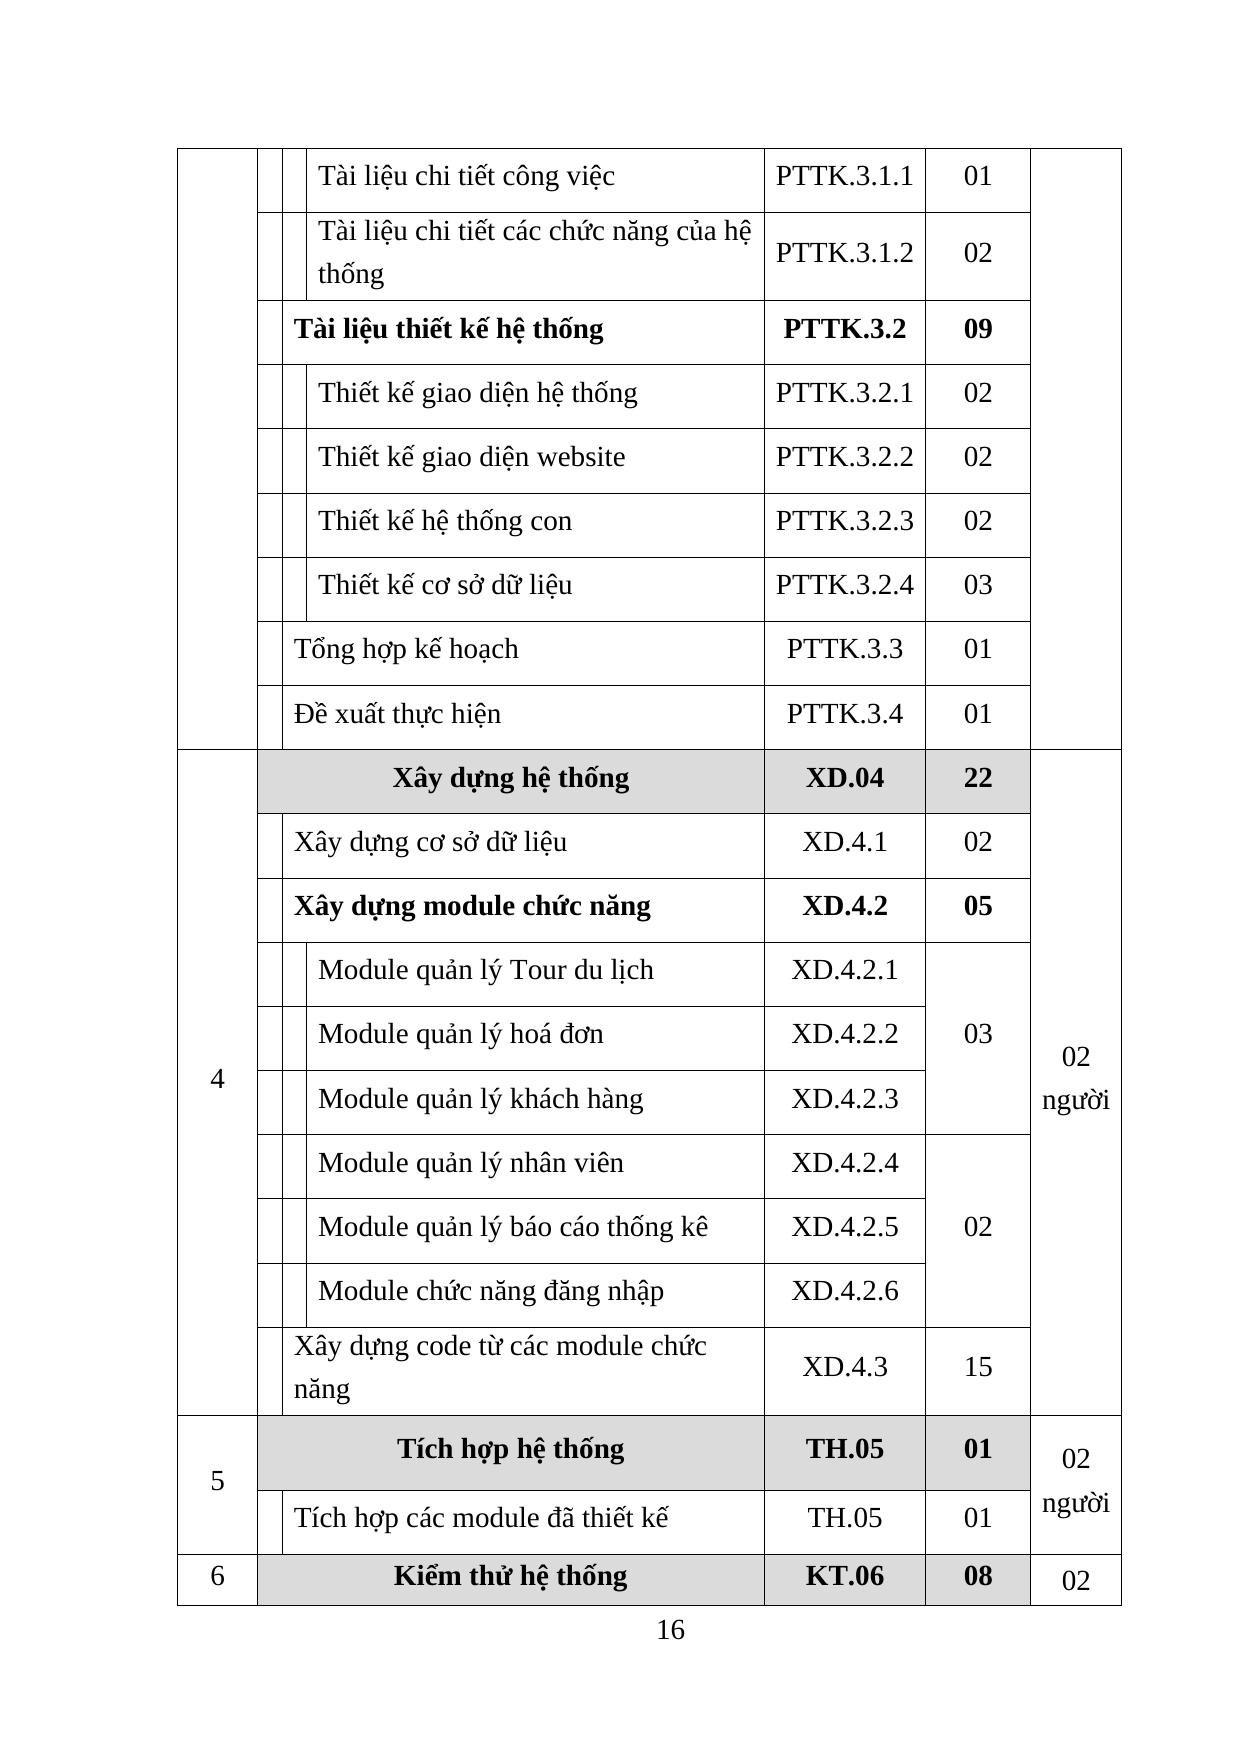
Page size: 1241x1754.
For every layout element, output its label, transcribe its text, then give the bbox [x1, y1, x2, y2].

table_cell 03 [926, 558, 1030, 621]
table_cell Module quản lý hoá đơn [307, 1007, 764, 1070]
table_cell Module quản lý Tour du lịch [307, 943, 764, 1006]
table_cell Thiết kế giao diện hệ thống [307, 365, 764, 428]
table_cell TH.05 [765, 1491, 925, 1554]
table_cell [283, 494, 306, 557]
table_cell 05 [926, 879, 1030, 942]
table_cell [258, 814, 282, 877]
table_cell [258, 686, 282, 749]
table_cell Module quản lý báo cáo thống kê [307, 1199, 764, 1262]
table_cell 02 [926, 1135, 1030, 1327]
table_cell [258, 622, 282, 685]
table_cell [283, 429, 306, 492]
table_cell [283, 365, 306, 428]
table_cell [283, 1264, 306, 1327]
table_cell 01 [926, 1416, 1030, 1490]
table_cell XD.4.2.1 [765, 943, 925, 1006]
table_cell [283, 943, 306, 1006]
table_cell XD.4.2.6 [765, 1264, 925, 1327]
table_cell 02 [926, 494, 1030, 557]
table_cell [258, 879, 282, 942]
table_cell Tài liệu thiết kế hệ thống [283, 301, 764, 364]
table_cell [258, 1199, 282, 1262]
table_cell XD.4.2.4 [765, 1135, 925, 1198]
table_cell XD.4.2.3 [765, 1071, 925, 1134]
table_cell [258, 494, 282, 557]
table_cell PTTK.3.2.1 [765, 365, 925, 428]
table_cell [283, 213, 306, 300]
table_cell [258, 943, 282, 1006]
table_cell 09 [926, 301, 1030, 364]
table_cell [258, 429, 282, 492]
table_cell PTTK.3.2 [765, 301, 925, 364]
table_cell [283, 1071, 306, 1134]
table_cell Tài liệu chi tiết công việc [307, 149, 764, 212]
table_cell Module chức năng đăng nhập [307, 1264, 764, 1327]
table_cell Module quản lý nhân viên [307, 1135, 764, 1198]
table_cell [258, 1007, 282, 1070]
table_cell [258, 1071, 282, 1134]
table_cell Xây dựng module chức năng [283, 879, 764, 942]
table_cell PTTK.3.2.2 [765, 429, 925, 492]
table_cell [258, 1328, 282, 1415]
table_cell 02 [926, 814, 1030, 877]
table_cell Đề xuất thực hiện [283, 686, 764, 749]
table_cell 01 [926, 149, 1030, 212]
table_cell 03 [926, 943, 1030, 1134]
table_cell XD.4.2.2 [765, 1007, 925, 1070]
table_cell PTTK.3.2.4 [765, 558, 925, 621]
table_cell 5 [178, 1416, 257, 1554]
table_cell Tích hợp các module đã thiết kế [283, 1491, 764, 1554]
table_cell PTTK.3.4 [765, 686, 925, 749]
table_cell [283, 1199, 306, 1262]
table_cell 02 [926, 365, 1030, 428]
table_cell Kiểm thử hệ thống [258, 1555, 764, 1605]
table_cell Xây dựng hệ thống [258, 750, 764, 813]
table_cell [258, 301, 282, 364]
table_cell [258, 365, 282, 428]
table_cell PTTK.3.1.1 [765, 149, 925, 212]
table_cell [283, 149, 306, 212]
table_cell [258, 1135, 282, 1198]
table_cell [258, 1264, 282, 1327]
table_cell XD.4.3 [765, 1328, 925, 1415]
table_cell 01 [926, 1491, 1030, 1554]
table_cell [258, 558, 282, 621]
table_cell 02 [926, 429, 1030, 492]
table_cell PTTK.3.3 [765, 622, 925, 685]
table_cell Thiết kế giao diện website [307, 429, 764, 492]
table_cell XD.04 [765, 750, 925, 813]
table_cell PTTK.3.2.3 [765, 494, 925, 557]
table_cell XD.4.2 [765, 879, 925, 942]
table_cell 22 [926, 750, 1030, 813]
table_cell XD.4.2.5 [765, 1199, 925, 1262]
table_cell 08 [926, 1555, 1030, 1605]
table_cell [283, 558, 306, 621]
table_cell 02 người [1031, 1416, 1121, 1554]
table_cell KT.06 [765, 1555, 925, 1605]
table_cell Module quản lý khách hàng [307, 1071, 764, 1134]
table_cell 01 [926, 686, 1030, 749]
table_cell [283, 1135, 306, 1198]
table_cell TH.05 [765, 1416, 925, 1490]
table_cell PTTK.3.1.2 [765, 213, 925, 300]
table_cell Tài liệu chi tiết các chức năng của hệ thống [307, 213, 764, 300]
table_cell [258, 213, 282, 300]
table_cell Xây dựng code từ các module chức năng [283, 1328, 764, 1415]
table_cell 02 người [1031, 1555, 1121, 1605]
table_cell 15 [926, 1328, 1030, 1415]
table_cell Xây dựng cơ sở dữ liệu [283, 814, 764, 877]
table_cell [258, 1491, 282, 1554]
table_cell Tích hợp hệ thống [258, 1416, 764, 1490]
table_cell Thiết kế cơ sở dữ liệu [307, 558, 764, 621]
table_cell Thiết kế hệ thống con [307, 494, 764, 557]
table_cell 4 [178, 750, 257, 1415]
table_cell [258, 149, 282, 212]
table_cell 01 [926, 622, 1030, 685]
table_cell XD.4.1 [765, 814, 925, 877]
table_cell [283, 1007, 306, 1070]
table_cell 02 [926, 213, 1030, 300]
table_cell Tổng hợp kế hoạch [283, 622, 764, 685]
table_cell 02 người [1031, 750, 1121, 1415]
table_cell 6 [178, 1555, 257, 1605]
